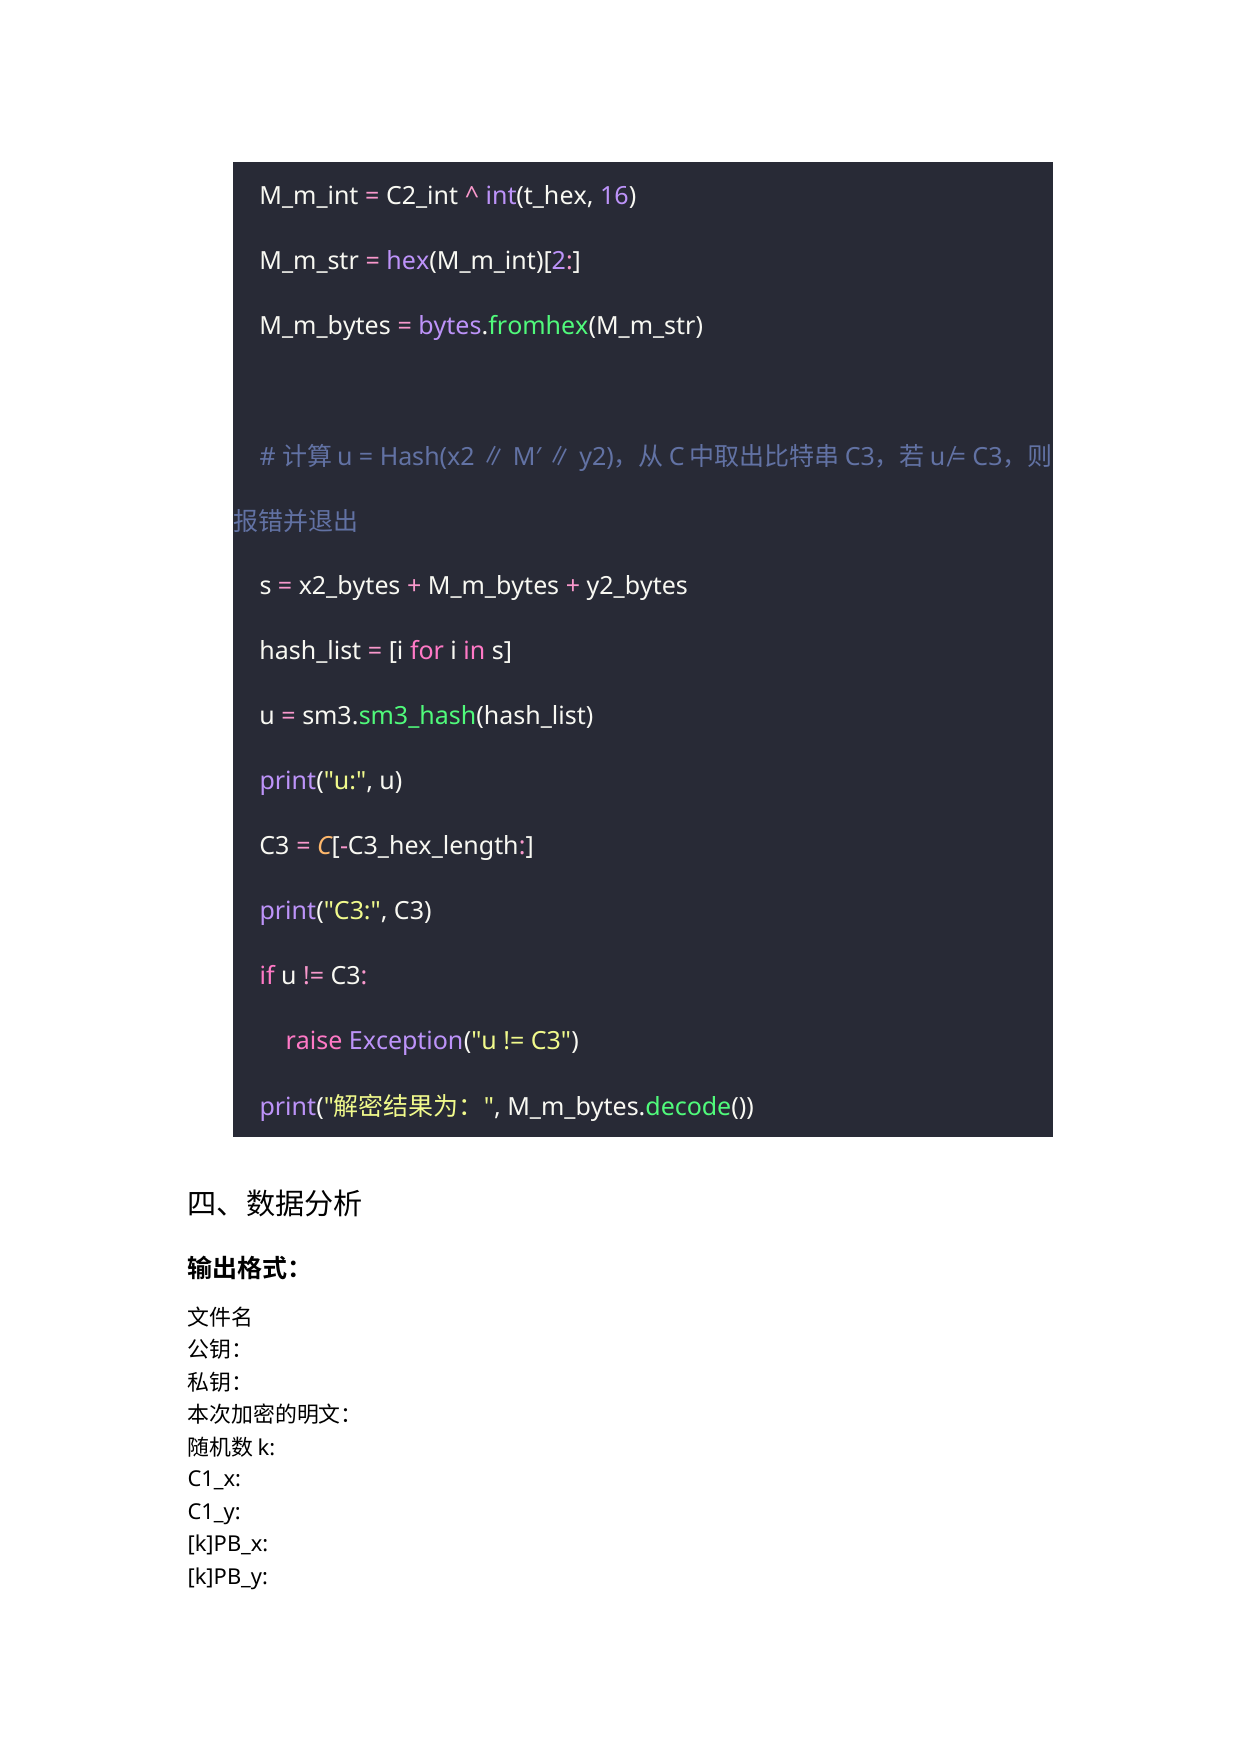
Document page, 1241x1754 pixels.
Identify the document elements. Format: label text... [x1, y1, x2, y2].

text 私钥： [187, 1364, 1053, 1397]
text C1_y: [187, 1494, 1053, 1527]
text C1_x: [187, 1462, 1053, 1494]
text 本次加密的明文： [187, 1397, 1053, 1429]
text 随机数k: [187, 1429, 1053, 1462]
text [233, 162, 1053, 1137]
text 公钥： [187, 1332, 1053, 1364]
text 四、数据分析 [187, 1169, 1053, 1234]
text [k]PB_x: [187, 1527, 1053, 1559]
text 输出格式： [187, 1234, 1053, 1299]
text [k]PB_y: [187, 1559, 1053, 1592]
text 文件名 [187, 1299, 1053, 1332]
